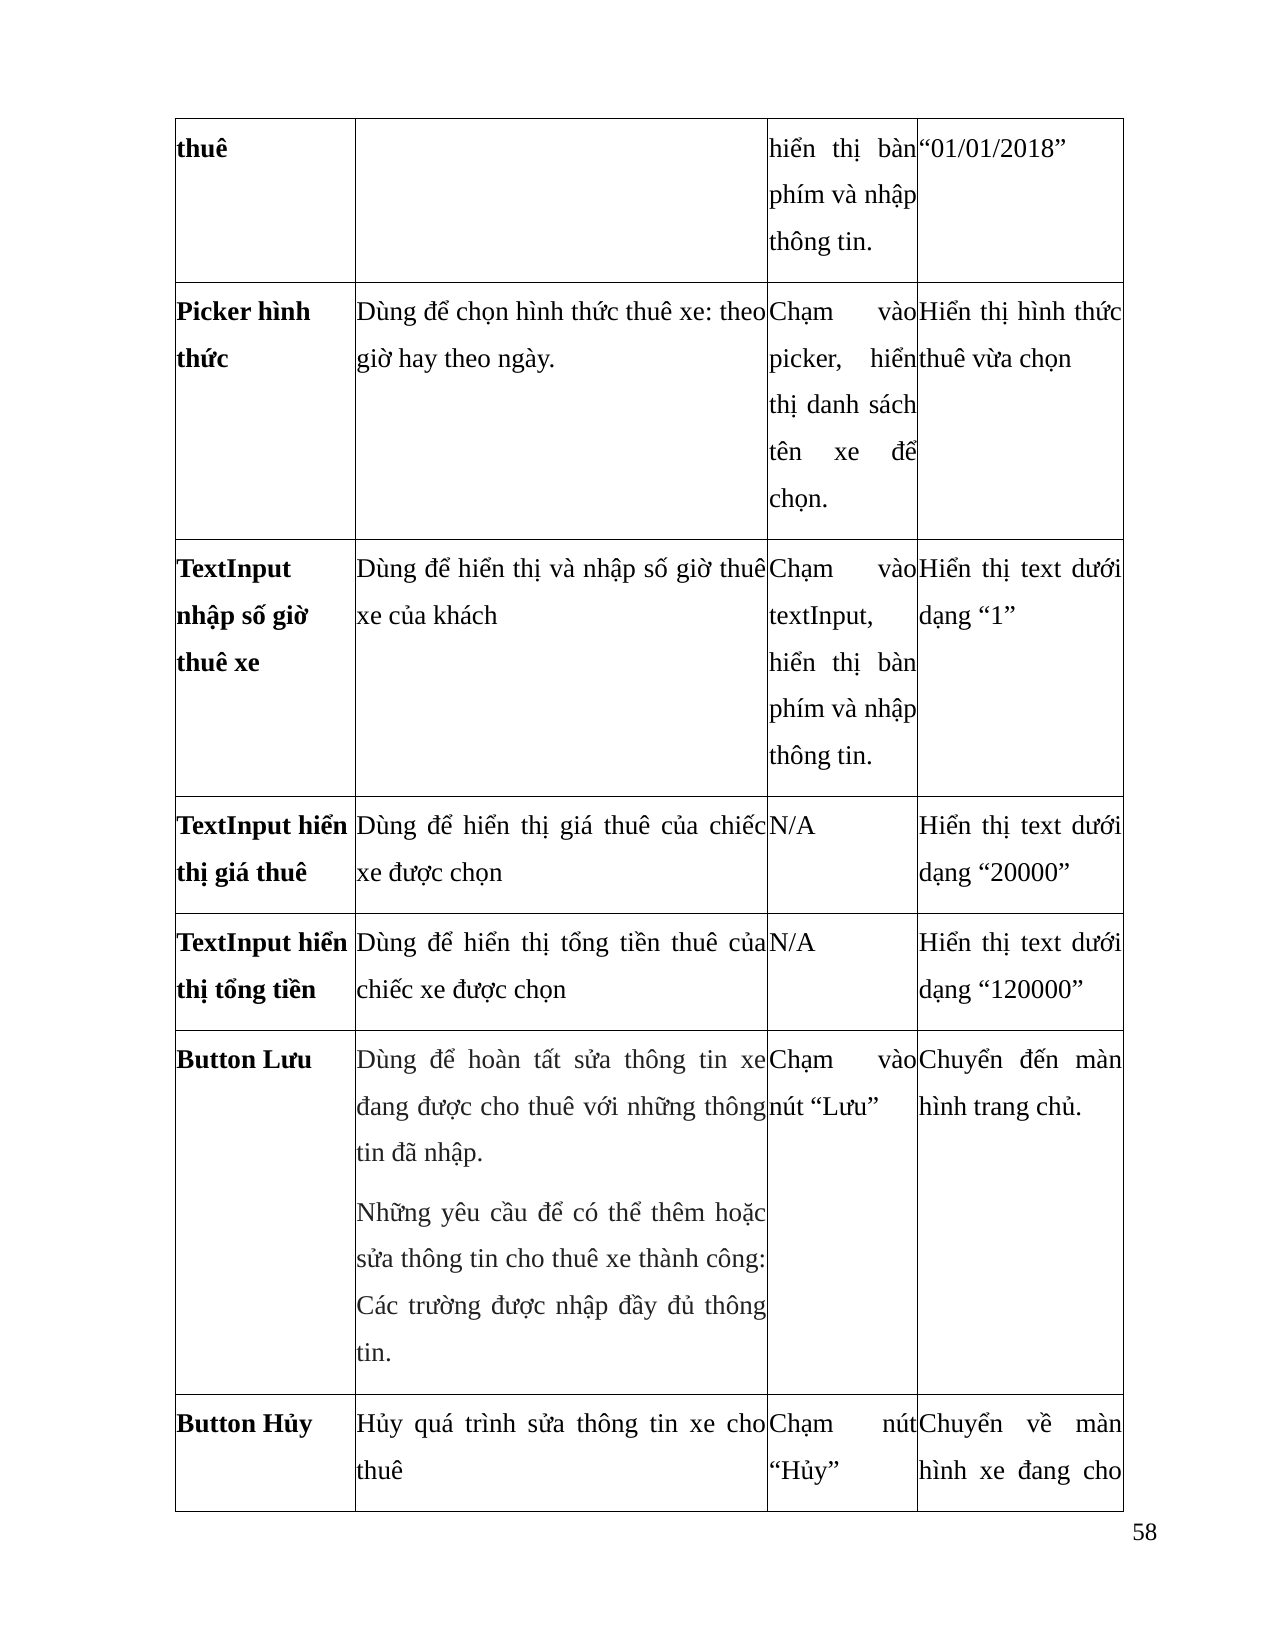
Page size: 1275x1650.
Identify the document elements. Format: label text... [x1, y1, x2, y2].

table_cell TextInput nhập số giờ thuê xe [176, 540, 355, 796]
table_cell Hiển thị text dưới dạng “120000” [918, 914, 1123, 1030]
table_cell Chuyển đến màn hình trang chủ. [918, 1031, 1123, 1394]
table_cell Dùng để hoàn tất sửa thông tin xe đang được cho thuê với những thông tin đã nhập. Những yêu cầu để có thể thêm hoặc sửa thông tin cho thuê xe thành công: Các trường được nhập đầy đủ thông tin. [356, 1031, 767, 1394]
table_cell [176, 119, 355, 282]
table_cell TextInput hiển thị giá thuê [176, 797, 355, 913]
table_cell Dùng để hiển thị tổng tiền thuê của chiếc xe được chọn [356, 914, 767, 1030]
table_cell N/A [768, 914, 917, 1030]
table_cell Picker hình thức [176, 283, 355, 539]
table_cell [918, 1395, 1123, 1511]
table_cell Chạm vào nút “Lưu” [768, 1031, 917, 1394]
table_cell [356, 1395, 767, 1511]
table_cell N/A [768, 797, 917, 913]
table_cell Button Hủy [176, 1395, 355, 1511]
table_cell Hiển thị hình thức thuê vừa chọn [918, 283, 1123, 539]
table_cell Dùng để chọn hình thức thuê xe: theo giờ hay theo ngày. [356, 283, 767, 539]
table_cell Hiển thị text dưới dạng “20000” [918, 797, 1123, 913]
table_cell Chạm vào picker, hiển thị danh sách tên xe để chọn. [768, 283, 917, 539]
table_cell Hiển thị text dưới dạng “1” [918, 540, 1123, 796]
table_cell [768, 119, 917, 282]
table_cell Button Lưu [176, 1031, 355, 1394]
table_cell Dùng để hiển thị và nhập số giờ thuê xe của khách [356, 540, 767, 796]
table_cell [918, 119, 1123, 282]
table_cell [356, 119, 767, 282]
table_cell TextInput hiển thị tổng tiền [176, 914, 355, 1030]
table_cell Dùng để hiển thị giá thuê của chiếc xe được chọn [356, 797, 767, 913]
table_cell Chạm vào textInput, hiển thị bàn phím và nhập thông tin. [768, 540, 917, 796]
table_cell Chạm nút “Hủy” [768, 1395, 917, 1511]
